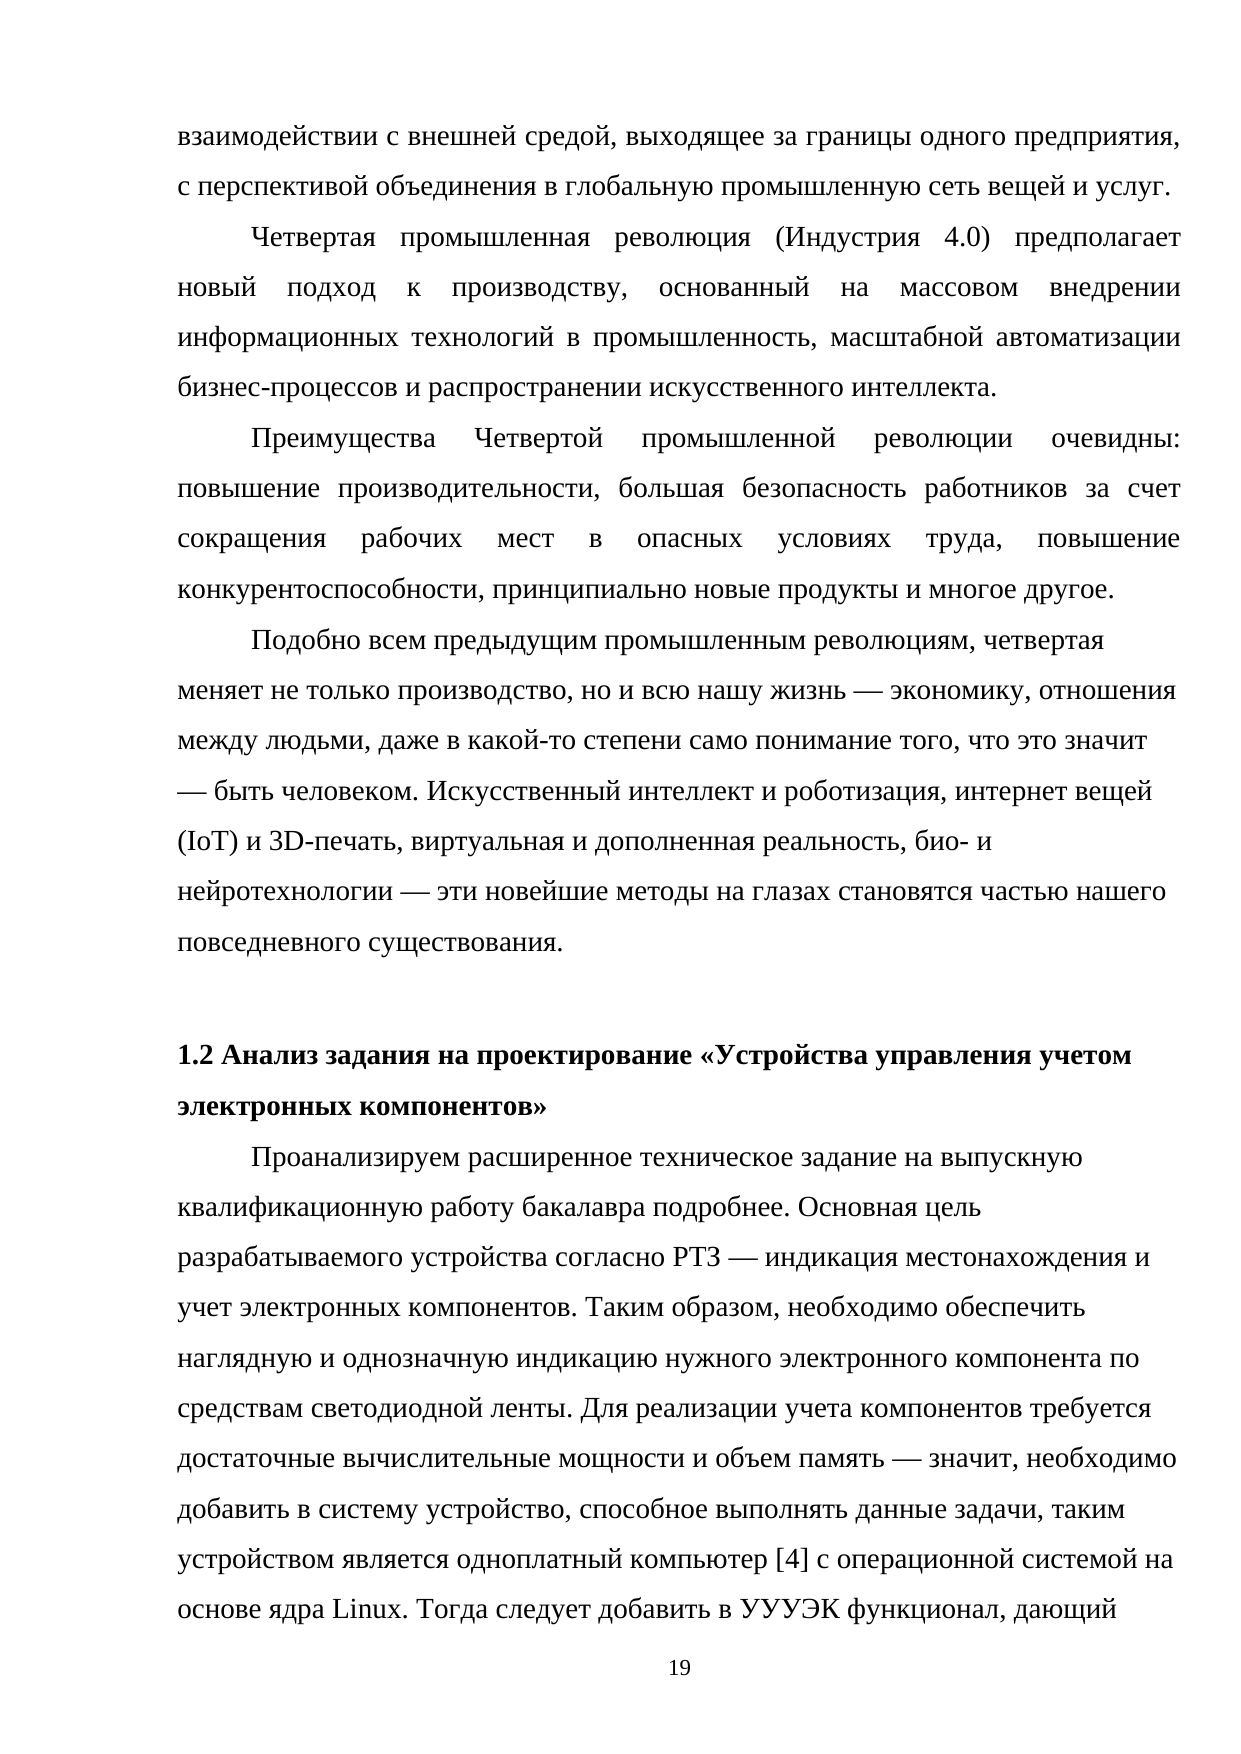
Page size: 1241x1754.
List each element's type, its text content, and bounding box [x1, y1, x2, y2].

text Подобно всем предыдущим промышленным революциям, четвертая меняет не только производство, но и всю нашу жизнь — экономику, отношения между людьми, даже в какой-то степени само понимание того, что это значит — быть человеком. Искусственный интеллект и роботизация, интернет вещей (IoT) и 3D-печать, виртуальная и дополненная реальность, био- и нейротехнологии — эти новейшие методы на глазах становятся частью нашего повседневного существования. [177, 622, 1182, 957]
text Четвертая промышленная революция (Индустрия 4.0) предполагает новый подход к производству, основанный на массовом внедрении информационных технологий в промышленность, масштабной автоматизации бизнес-процессов и распространении искусственного интеллекта. [177, 219, 1182, 403]
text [177, 118, 1182, 202]
subtitle 1.2 Анализ задания на проектирование «Устройства управления учетом электронных компонентов» [177, 1037, 1182, 1121]
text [177, 1139, 1182, 1625]
text Преимущества Четвертой промышленной революции очевидны: повышение производительности, большая безопасность работников за счет сокращения рабочих мест в опасных условиях труда, повышение конкурентоспособности, принципиально новые продукты и многое другое. [177, 420, 1182, 604]
